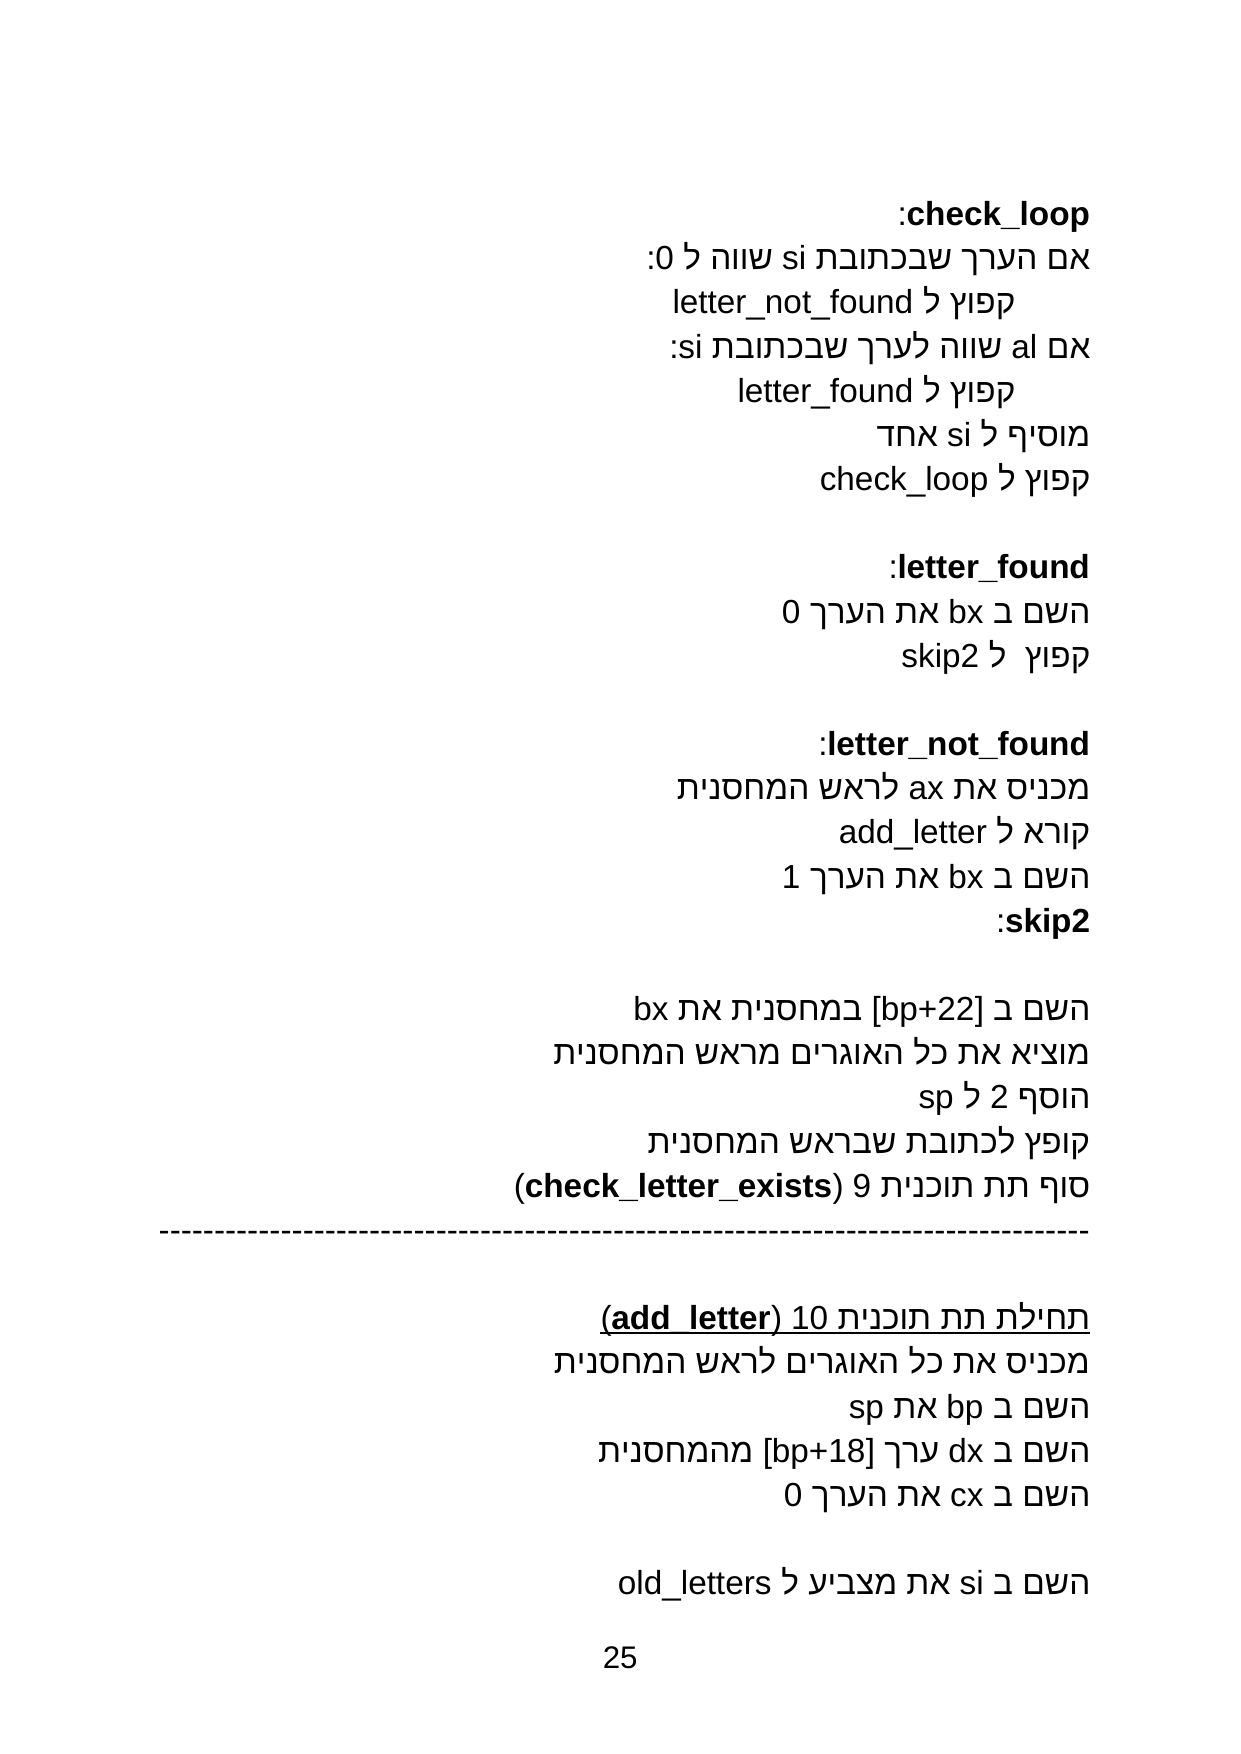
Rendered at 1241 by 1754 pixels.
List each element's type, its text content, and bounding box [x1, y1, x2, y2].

text השם ב bp את sp [150, 1387, 1090, 1425]
text תחילת תת תוכנית 10 (add_letter) [150, 1298, 1090, 1337]
text אם al שווה לערך שבכתובת si: [150, 327, 1090, 365]
text קפוץ ל letter_found [150, 371, 1090, 409]
text השם ב dx ערך [bp+18] מהמחסנית [150, 1431, 1090, 1469]
text מכניס את ax לראש המחסנית [150, 768, 1090, 807]
text אם הערך שבכתובת si שווה ל 0: [150, 238, 1090, 277]
text השם ב [bp+22] במחסנית את bx [150, 989, 1090, 1028]
text השם ב bx את הערך 1 [150, 857, 1090, 895]
text ------------------------------------------------------------------------------------ [150, 1210, 1090, 1248]
text הוסף 2 ל sp [150, 1077, 1090, 1116]
text השם ב bx את הערך 0 [150, 592, 1090, 630]
text letter_found: [150, 547, 1090, 586]
text קפוץ ל check_loop [150, 459, 1090, 498]
text קפוץ ל skip2 [150, 636, 1090, 674]
text השם ב si את מצביע ל old_letters [150, 1563, 1090, 1602]
text קפוץ ל letter_not_found [150, 282, 1090, 321]
text קורא ל add_letter [150, 812, 1090, 851]
text מכניס את כל האוגרים לראש המחסנית [150, 1342, 1090, 1381]
text סוף תת תוכנית 9 (check_letter_exists) [150, 1166, 1090, 1204]
text השם ב cx את הערך 0 [150, 1475, 1090, 1513]
text skip2: [150, 901, 1090, 939]
text letter_not_found: [150, 724, 1090, 763]
text מוסיף ל si אחד [150, 415, 1090, 453]
text check_loop: [150, 194, 1090, 233]
text מוציא את כל האוגרים מראש המחסנית [150, 1033, 1090, 1072]
text קופץ לכתובת שבראש המחסנית [150, 1122, 1090, 1160]
